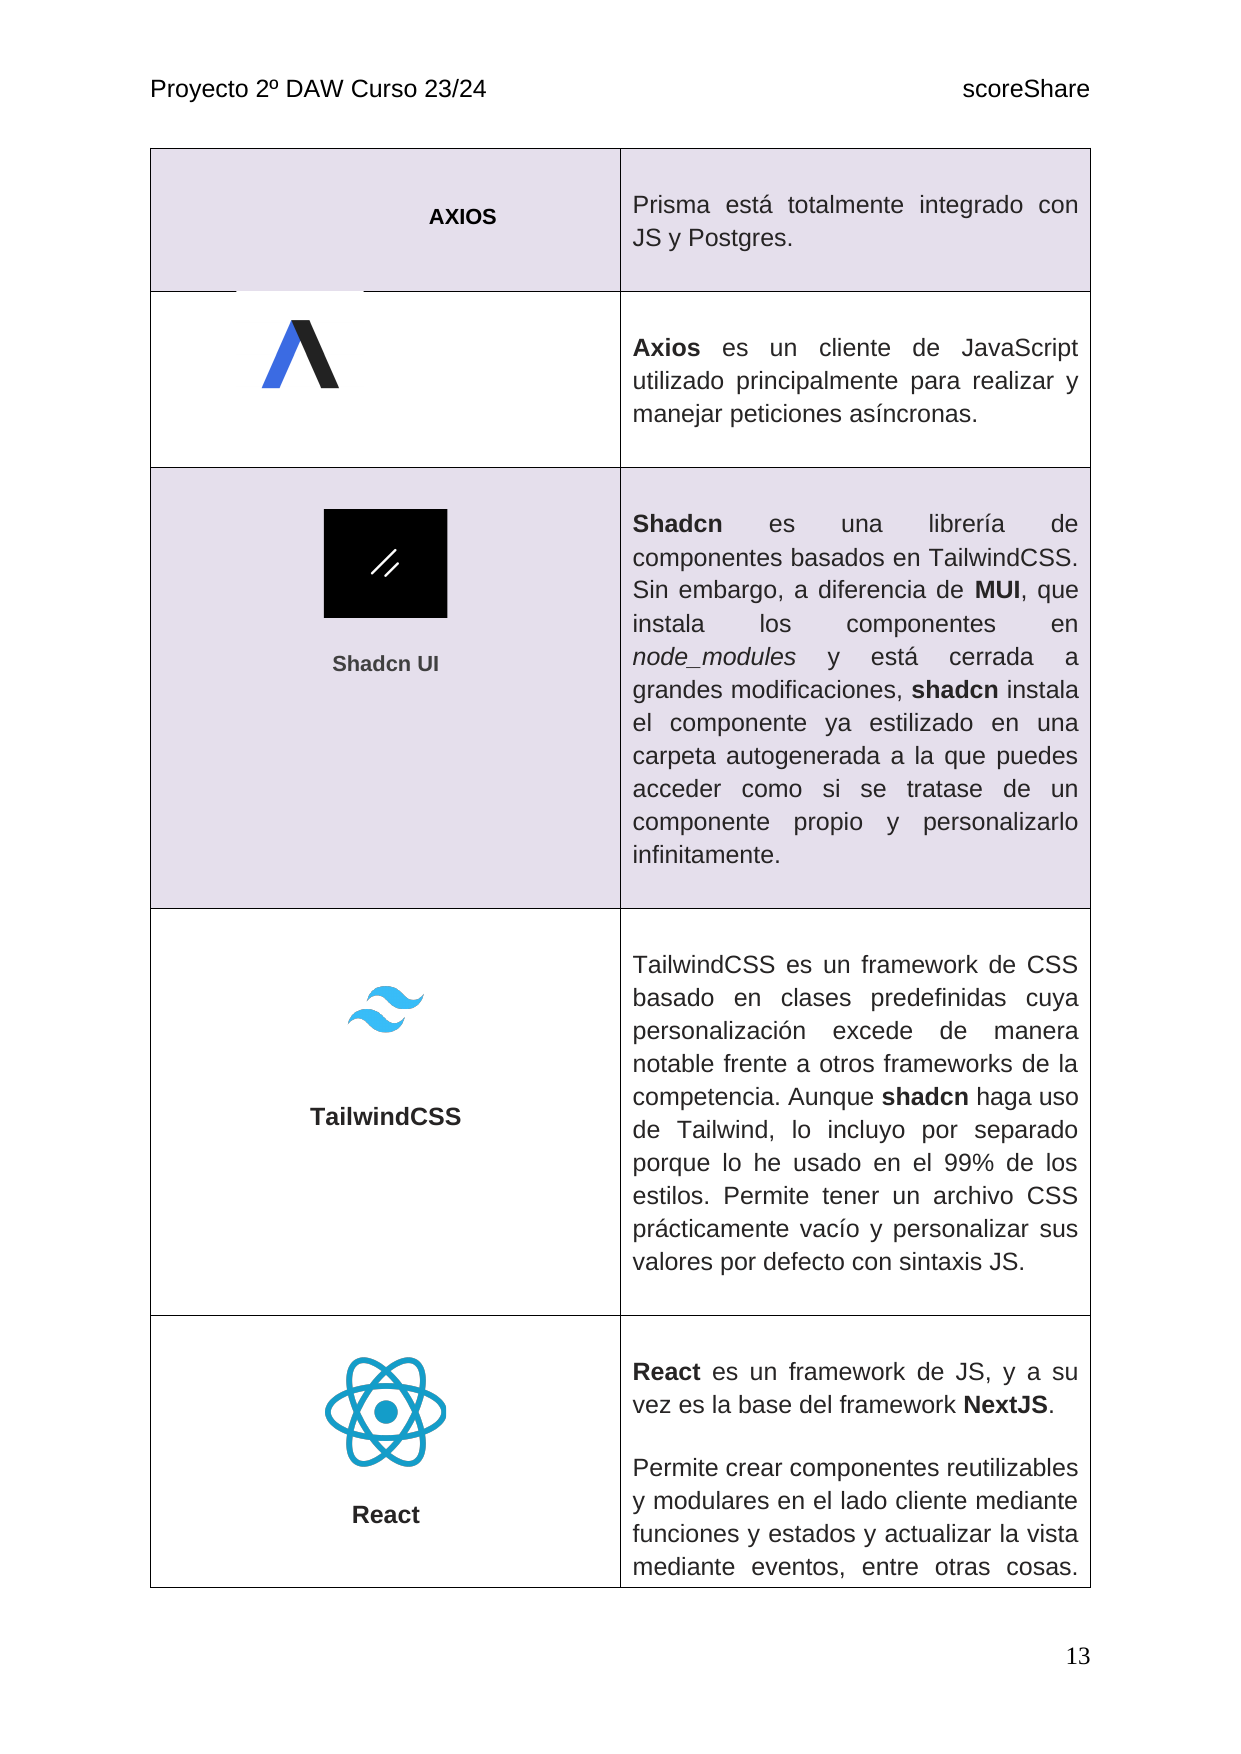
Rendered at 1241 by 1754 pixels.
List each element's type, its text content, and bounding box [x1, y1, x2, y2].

table_cell Prisma ORM [151, 149, 620, 291]
picture [236, 291, 364, 419]
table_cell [621, 1316, 1090, 1587]
table_cell React [151, 1316, 620, 1587]
table_cell Axios es un cliente de JavaScript utilizado principalmente para realizar y manejar peticiones asíncronas. [621, 292, 1090, 467]
picture [326, 950, 445, 1069]
picture [325, 1357, 447, 1467]
table_cell [151, 292, 620, 467]
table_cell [621, 149, 1090, 291]
table_cell TailwindCSS [151, 909, 620, 1315]
table_cell TailwindCSS es un framework de CSS basado en clases predefinidas cuya personalización excede de manera notable frente a otros frameworks de la competencia. Aunque shadcn haga uso de Tailwind, lo incluyo por separado porque lo he usado en el 99% de los estilos. Permite tener un archivo CSS prácticamente vacío y personalizar sus valores por defecto con sintaxis JS. [621, 909, 1090, 1315]
table_cell Shadcn UI [151, 468, 620, 908]
table_cell Shadcn es una librería de componentes basados en TailwindCSS. Sin embargo, a diferencia de MUI, que instala los componentes en node_modules y está cerrada a grandes modificaciones, shadcn instala el componente ya estilizado en una carpeta autogenerada a la que puedes acceder como si se tratase de un componente propio y personalizarlo infinitamente. [621, 468, 1090, 908]
picture [323, 509, 448, 618]
